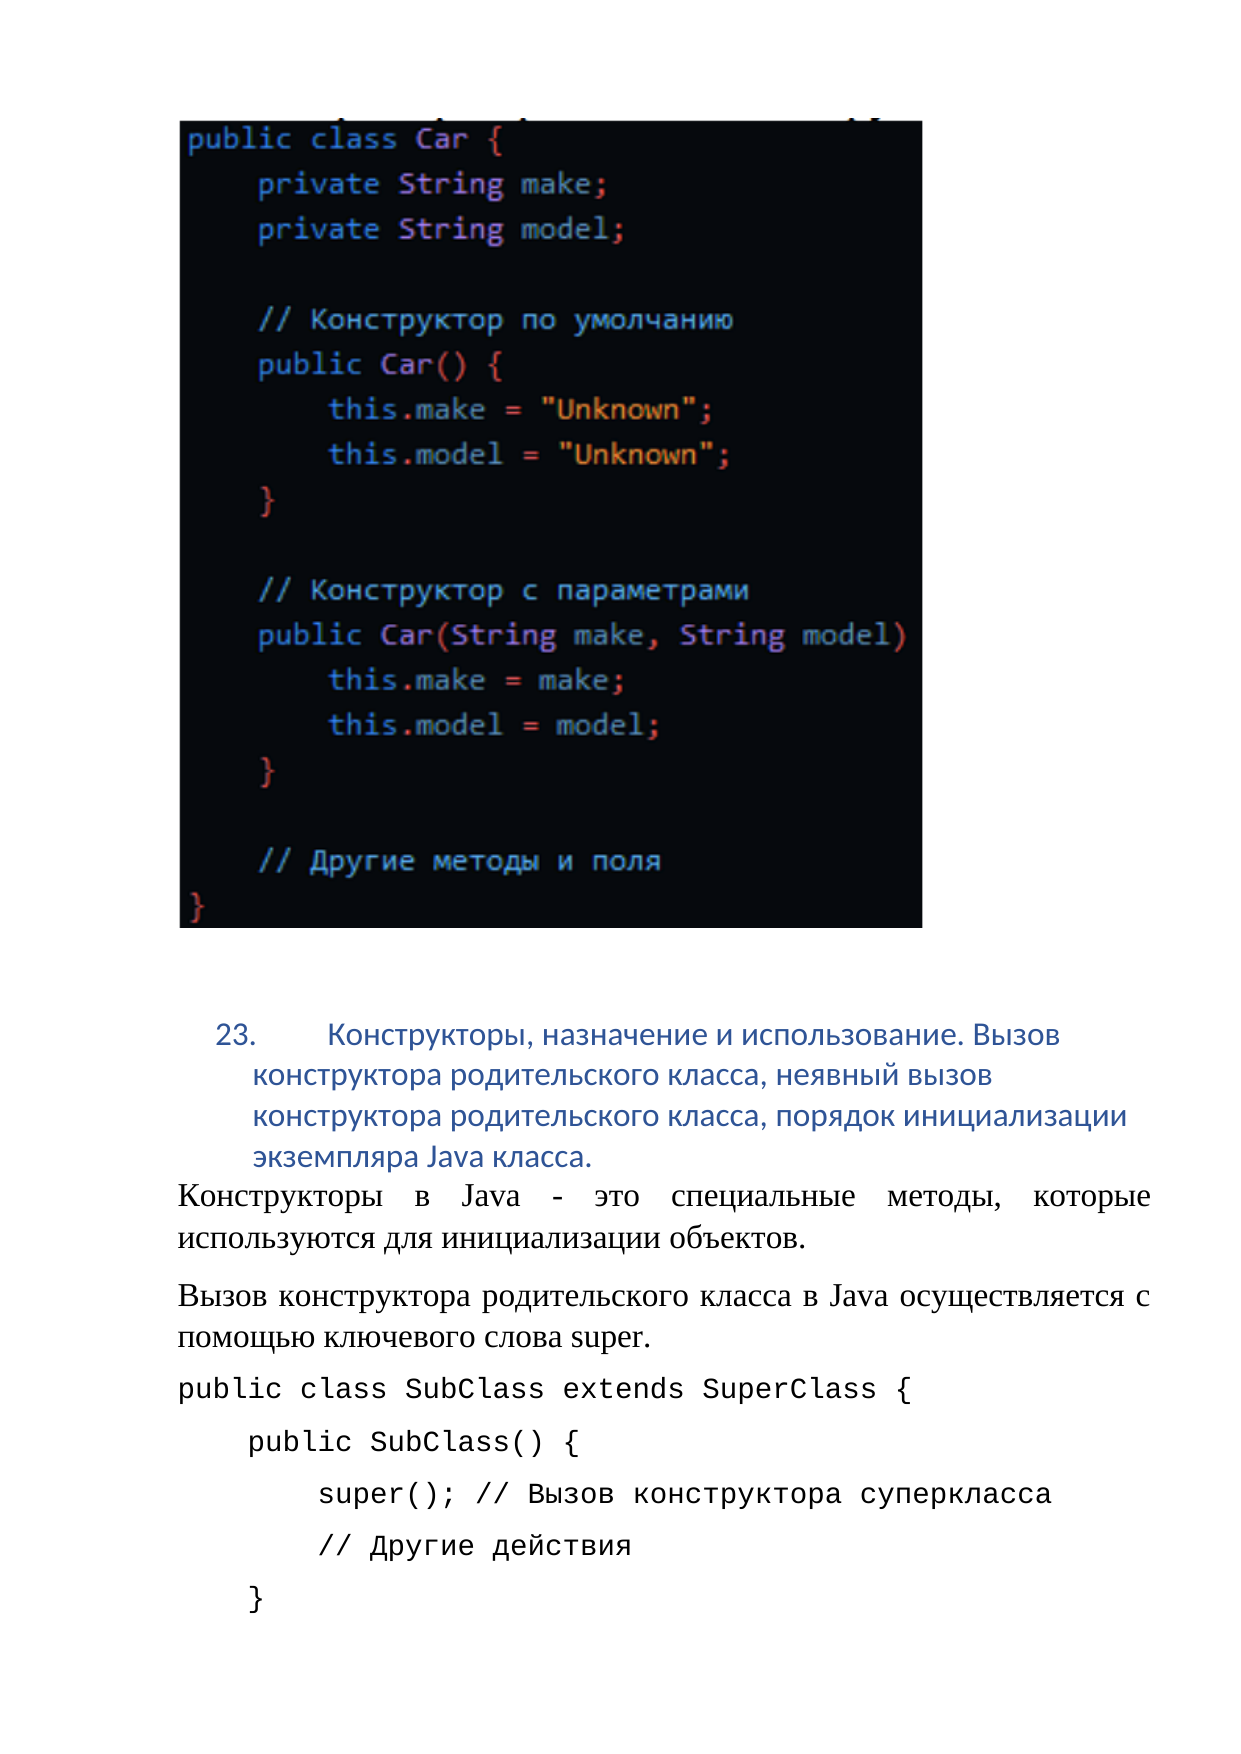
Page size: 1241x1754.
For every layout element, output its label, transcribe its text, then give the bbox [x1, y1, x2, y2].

text super(); // Вызов конструктора суперкласса [177, 1479, 1152, 1512]
text public SubClass() { [177, 1427, 1152, 1460]
text public class SubClass extends SuperClass { [177, 1374, 1152, 1407]
text // Другие действия [177, 1531, 1152, 1564]
text } [177, 1583, 1152, 1617]
picture [177, 118, 923, 928]
text Вызов конструктора родительского класса в Java осуществляется с помощью ключевого слова super. [177, 1275, 1152, 1355]
text Конструкторы в Java - это специальные методы, которые используются для инициализации объектов. [177, 1176, 1152, 1255]
subtitle Конструкторы, назначение и использование. Вызов конструктора родительского класса, неявный вызов конструктора родительского класса, порядок инициализации экземпляра Java класса. [215, 1013, 1152, 1176]
